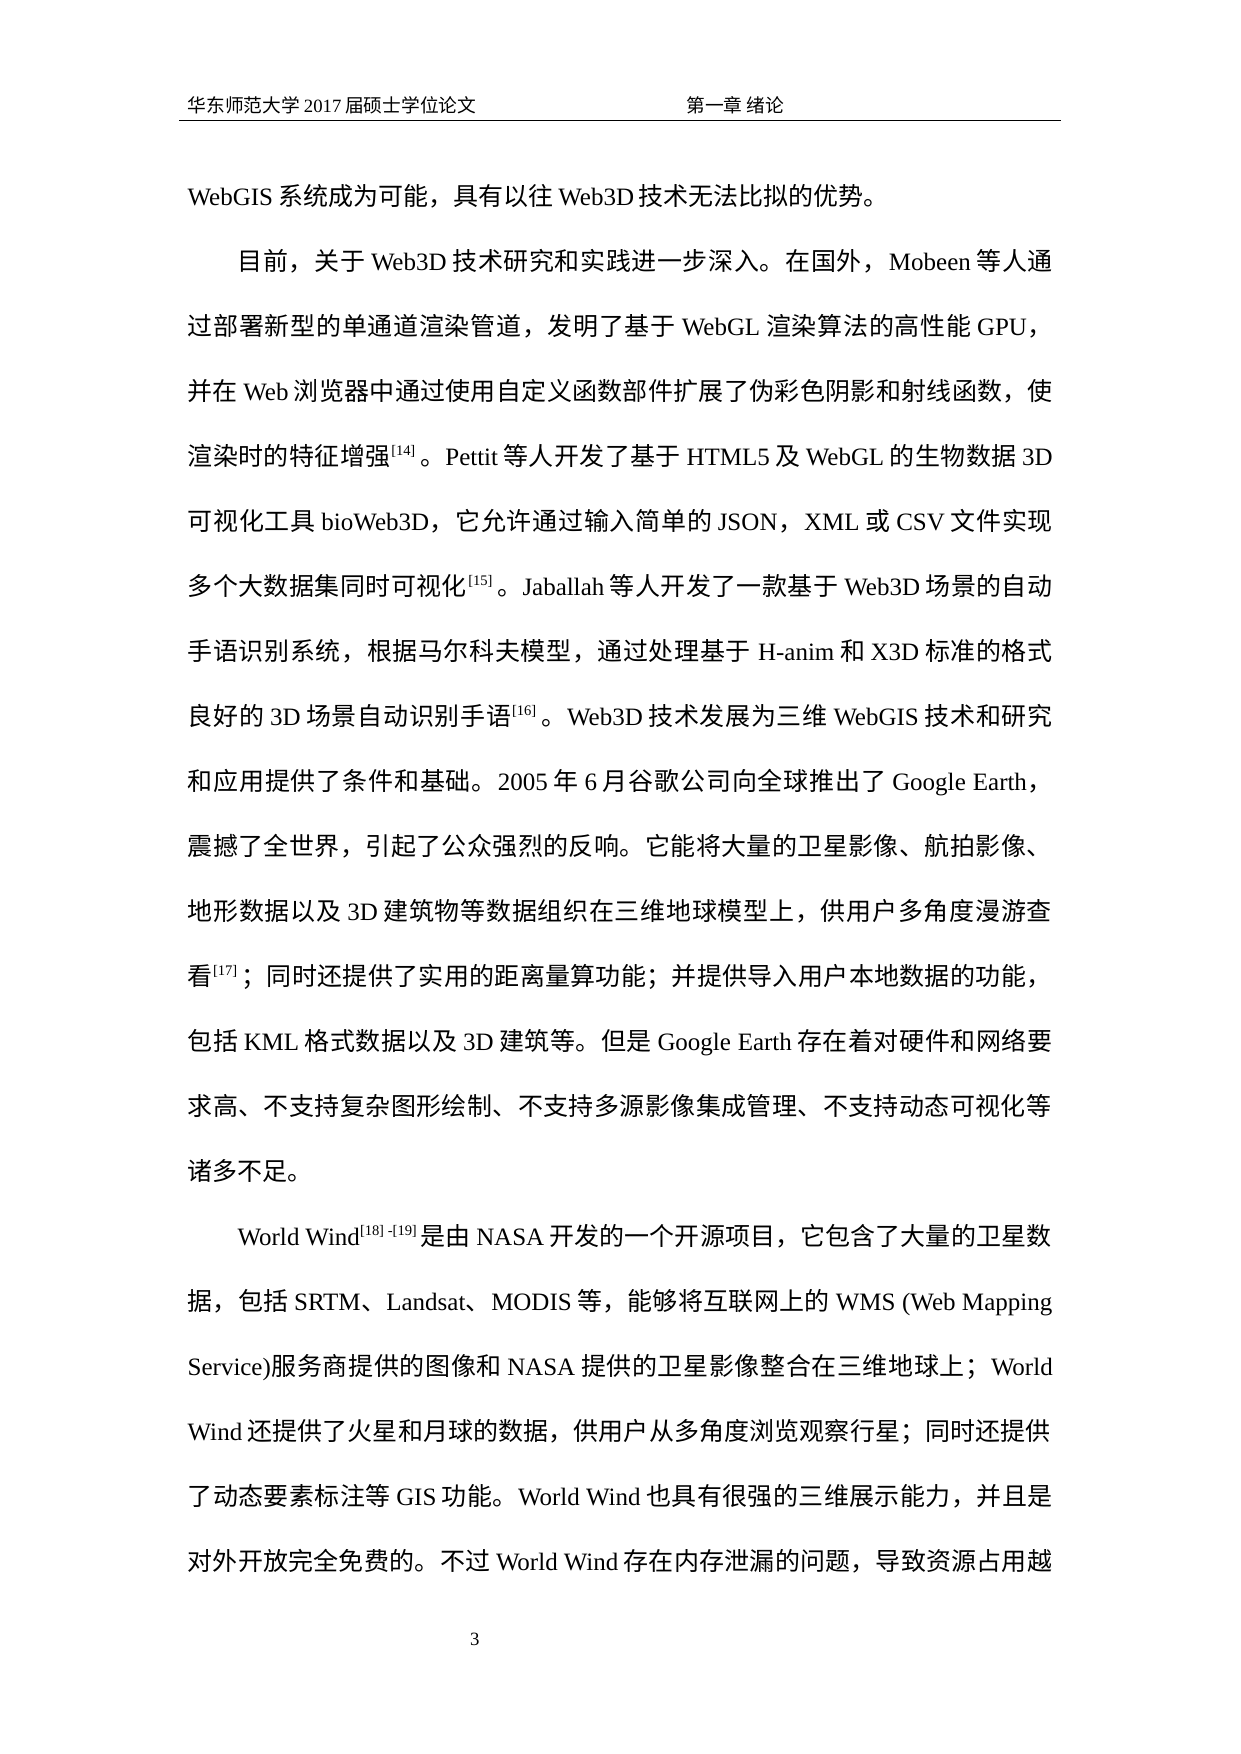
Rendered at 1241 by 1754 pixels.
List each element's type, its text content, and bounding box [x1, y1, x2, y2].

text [187, 1202, 1053, 1592]
text 目前，关于Web3D技术研究和实践进一步深入。在国外，Mobeen等人通过部署新型的单通道渲染管道，发明了基于WebGL渲染算法的高性能GPU，并在Web浏览器中通过使用自定义函数部件扩展了伪彩色阴影和射线函数，使渲染时的特征增强[14]。Pettit等人开发了基于HTML5及WebGL的生物数据3D可视化工具bioWeb3D，它允许通过输入简单的JSON，XML或CSV文件实现多个大数据集同时可视化[15]。Jaballah等人开发了一款基于Web3D场景的自动手语识别系统，根据马尔科夫模型，通过处理基于H-anim和X3D标准的格式良好的3D场景自动识别手语[16]。Web3D技术发展为三维WebGIS技术和研究和应用提供了条件和基础。2005年6月谷歌公司向全球推出了Google Earth，震撼了全世界，引起了公众强烈的反响。它能将大量的卫星影像、航拍影像、地形数据以及3D建筑物等数据组织在三维地球模型上，供用户多角度漫游查看[17]；同时还提供了实用的距离量算功能；并提供导入用户本地数据的功能，包括KML格式数据以及3D建筑等。但是Google Earth存在着对硬件和网络要求高、不支持复杂图形绘制、不支持多源影像集成管理、不支持动态可视化等诸多不足。 [187, 227, 1053, 1202]
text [187, 162, 1053, 227]
